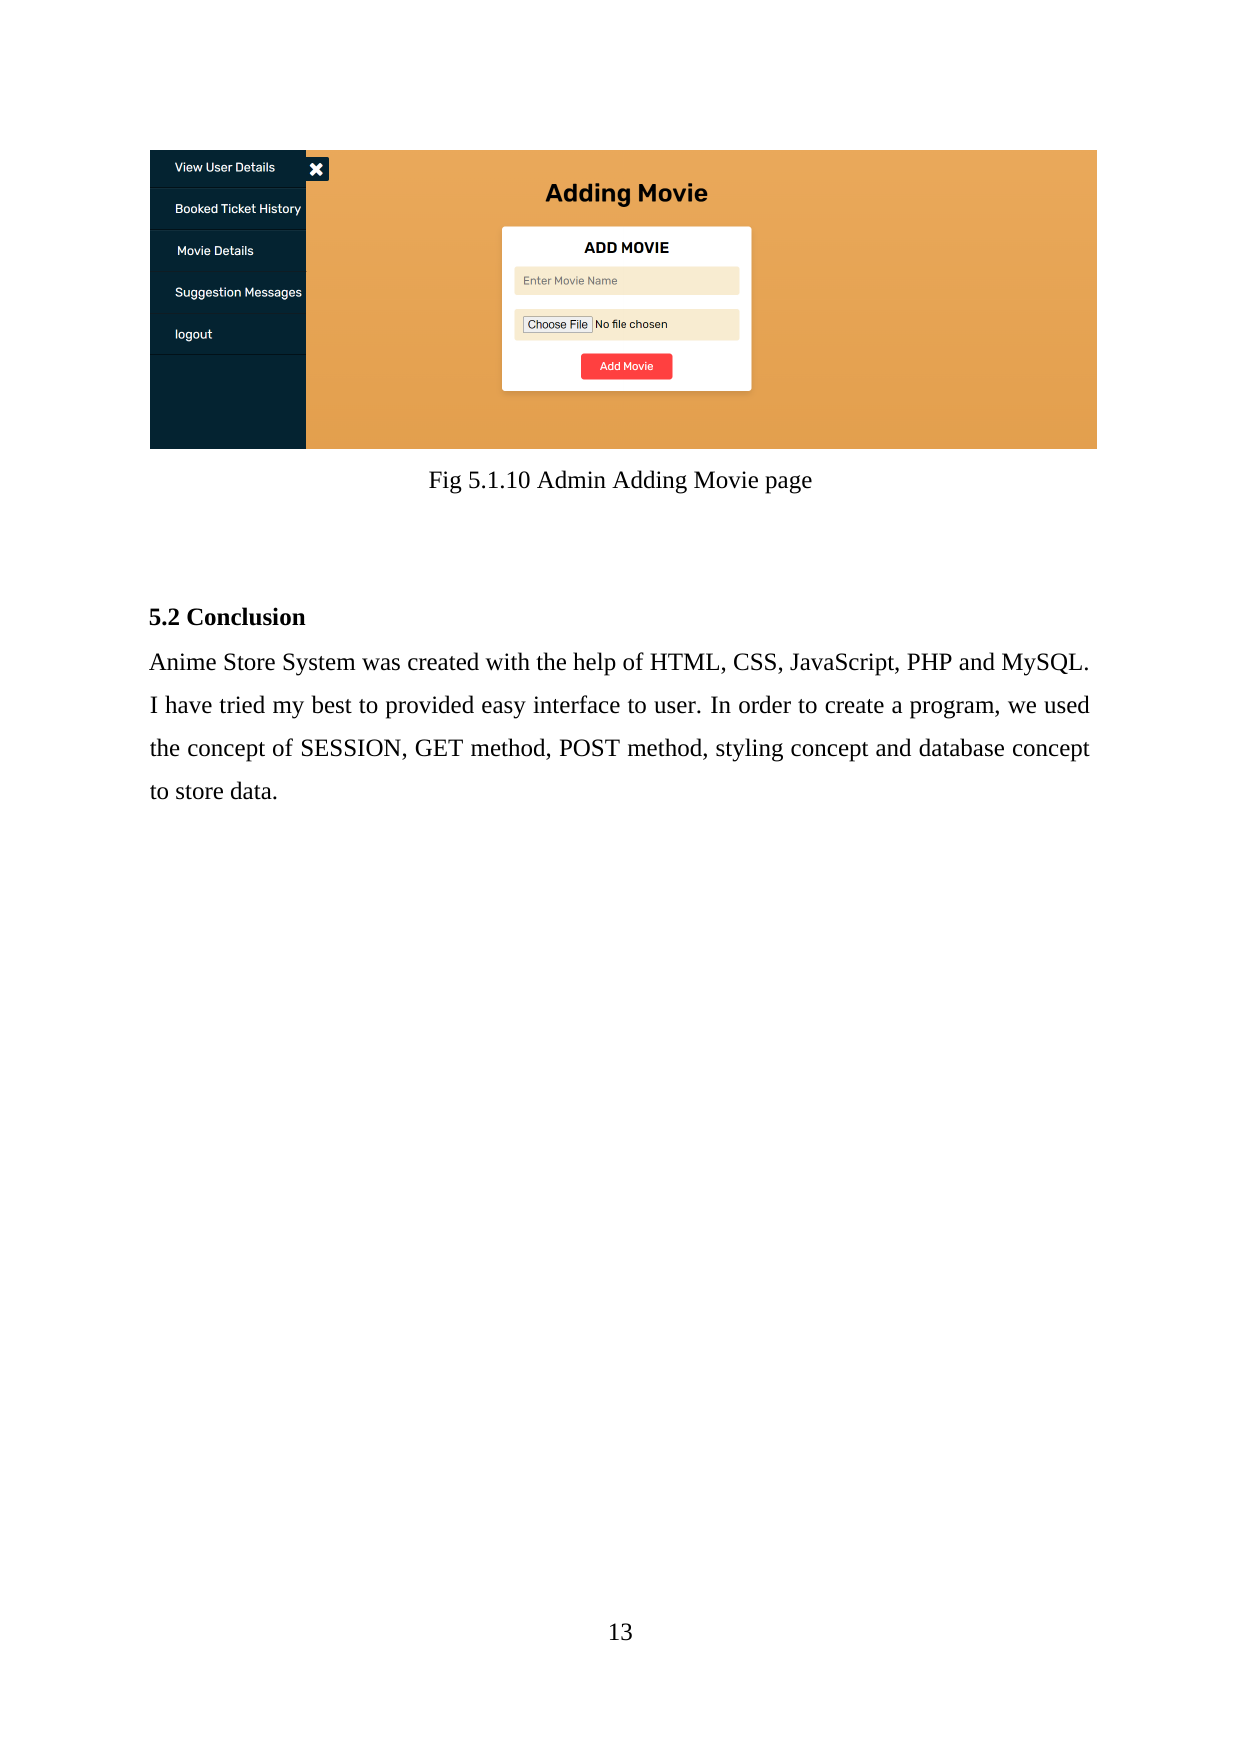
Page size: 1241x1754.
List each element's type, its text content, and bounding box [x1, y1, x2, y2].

subtitle 5.2 Conclusion [148, 602, 1097, 631]
picture [150, 150, 1097, 449]
text Fig 5.1.10 Admin Adding Movie page [150, 465, 1091, 494]
text Anime Store System was created with the help of HTML, CSS, JavaScript, PHP and MySQL. I have tried my best to provided easy interface to user. In order to create a program, we used the concept of SESSION, GET method, POST method, styling concept and database concept to store data. [148, 647, 1091, 805]
